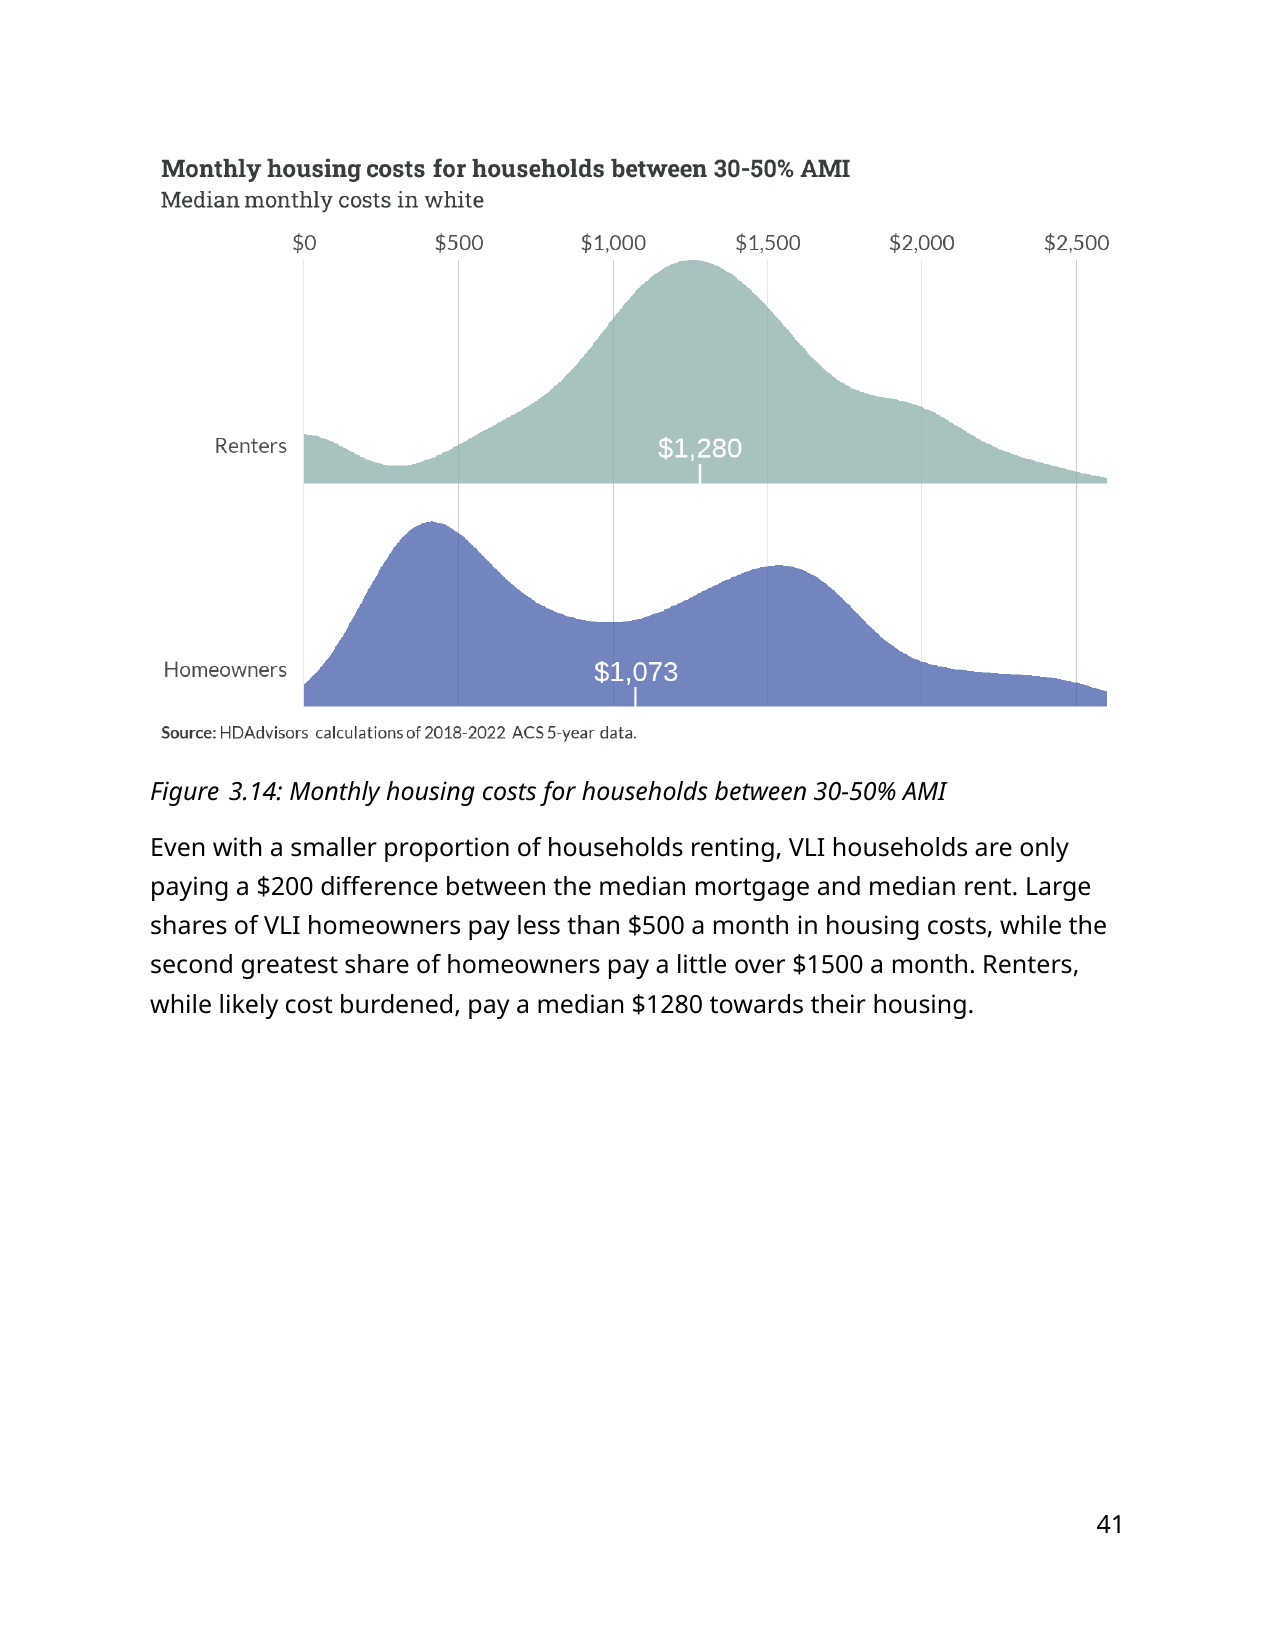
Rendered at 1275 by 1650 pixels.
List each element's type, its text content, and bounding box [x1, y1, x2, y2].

picture [150, 150, 1125, 752]
text Figure 3.14: Monthly housing costs for households between 30-50% AMI [150, 774, 1125, 808]
text Even with a smaller proportion of households renting, VLI households are only paying a $200 difference between the median mortgage and median rent. Large shares of VLI homeowners pay less than $500 a month in housing costs, while the second greatest share of homeowners pay a little over $1500 a month. Renters, while likely cost burdened, pay a median $1280 towards their housing. [150, 830, 1125, 1020]
